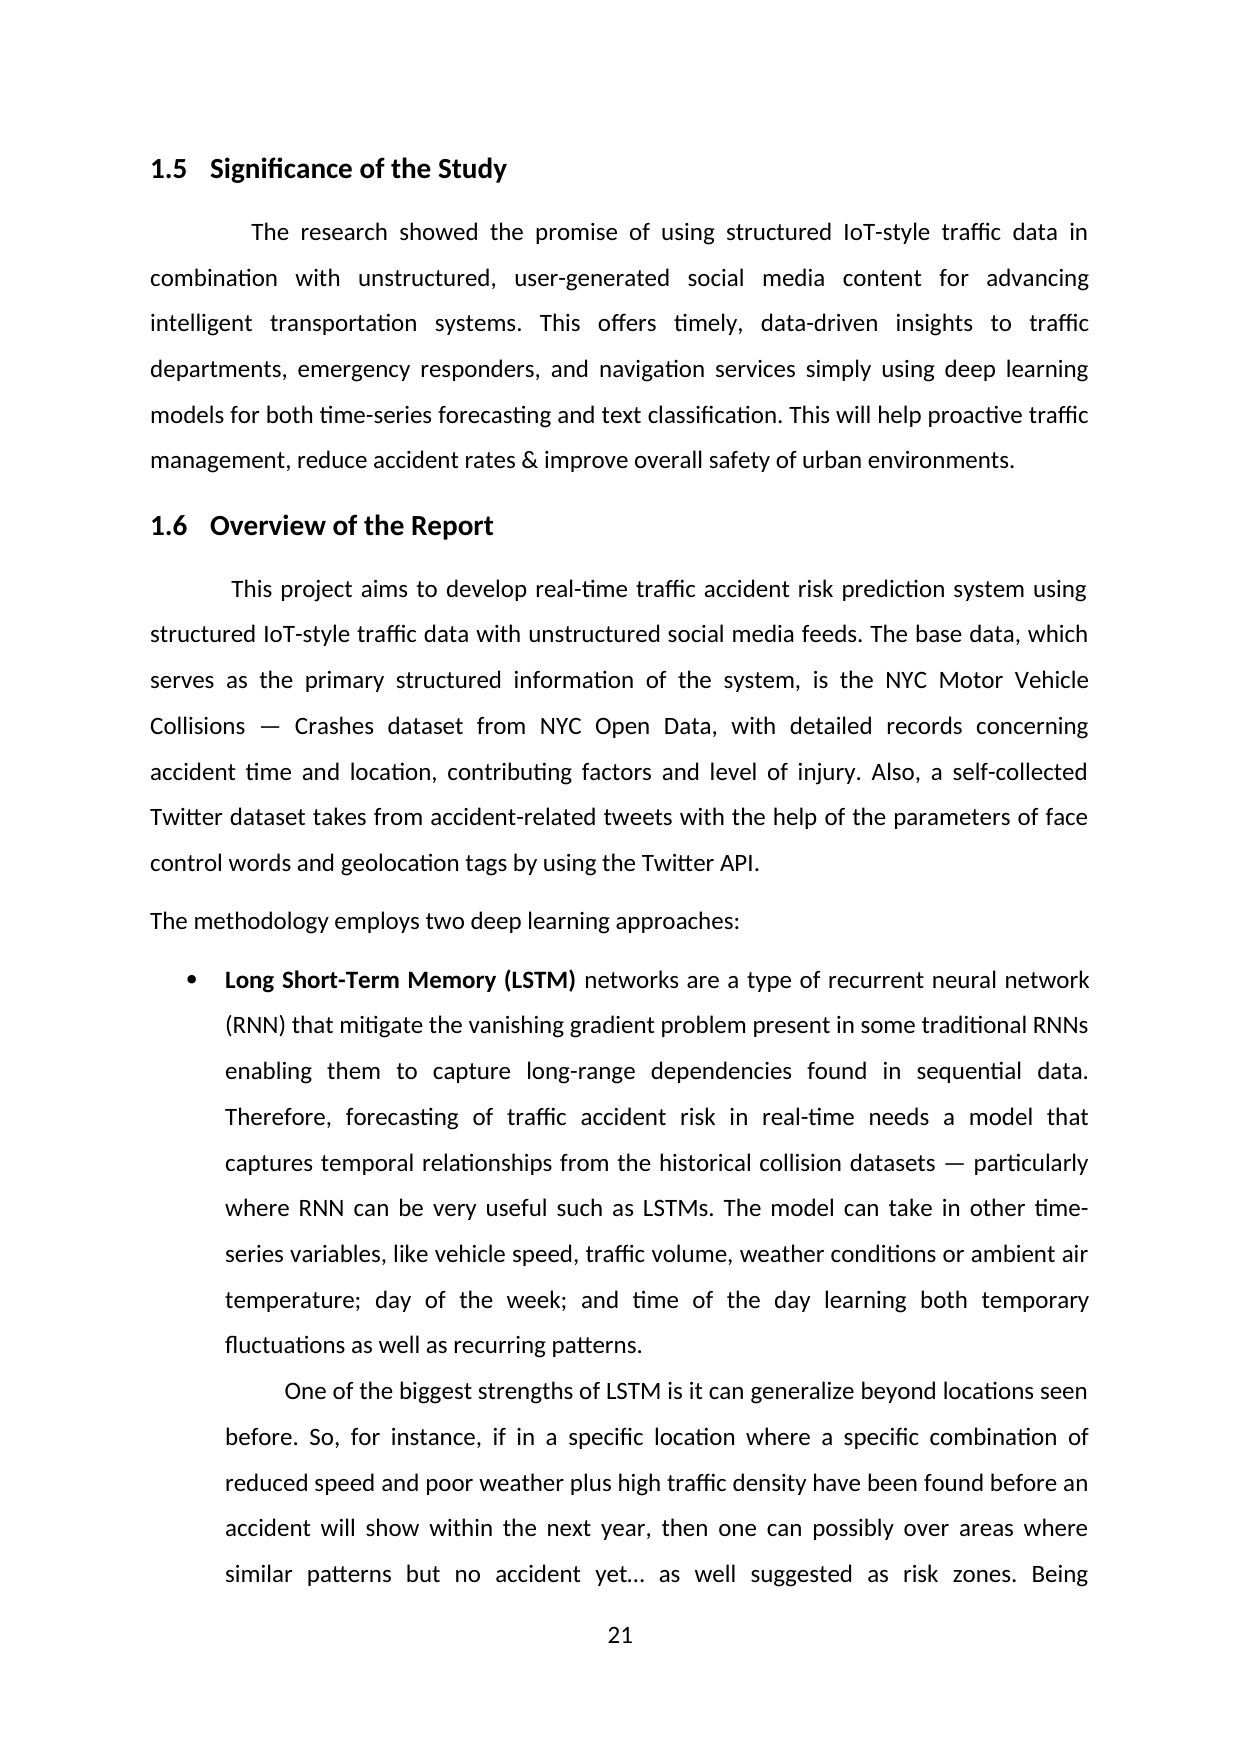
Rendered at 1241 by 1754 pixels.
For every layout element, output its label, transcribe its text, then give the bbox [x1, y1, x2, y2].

text The research showed the promise of using structured IoT-style traffic data in combination with unstructured, user-generated social media content for advancing intelligent transportation systems. This offers timely, data-driven insights to traffic departments, emergency responders, and navigation services simply using deep learning models for both time-series forecasting and text classification. This will help proactive traffic management, reduce accident rates & improve overall safety of urban environments. [150, 216, 1090, 475]
text This project aims to develop real-time traffic accident risk prediction system using structured IoT-style traffic data with unstructured social media feeds. The base data, which serves as the primary structured information of the system, is the NYC Motor Vehicle Collisions — Crashes dataset from NYC Open Data, with detailed records concerning accident time and location, contributing factors and level of injury. Also, a self-collected Twitter dataset takes from accident-related tweets with the help of the parameters of face control words and geolocation tags by using the Twitter API. [150, 573, 1090, 878]
text The methodology employs two deep learning approaches: [150, 906, 1090, 936]
subtitle Significance of the Study [150, 150, 1090, 186]
list Long Short-Term Memory (LSTM) networks are a type of recurrent neural network (RNN) that mitigate the vanishing gradient problem present in some traditional RNNs enabling them to capture long-range dependencies found in sequential data. Therefore, forecasting of traffic accident risk in real-time needs a model that captures temporal relationships from the historical collision datasets — particularly where RNN can be very useful such as LSTMs. The model can take in other time-series variables, like vehicle speed, traffic volume, weather conditions or ambient air temperature; day of the week; and time of the day learning both temporary fluctuations as well as recurring patterns. [187, 964, 1090, 1360]
subtitle Overview of the Report [150, 507, 1090, 543]
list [225, 1375, 1090, 1589]
